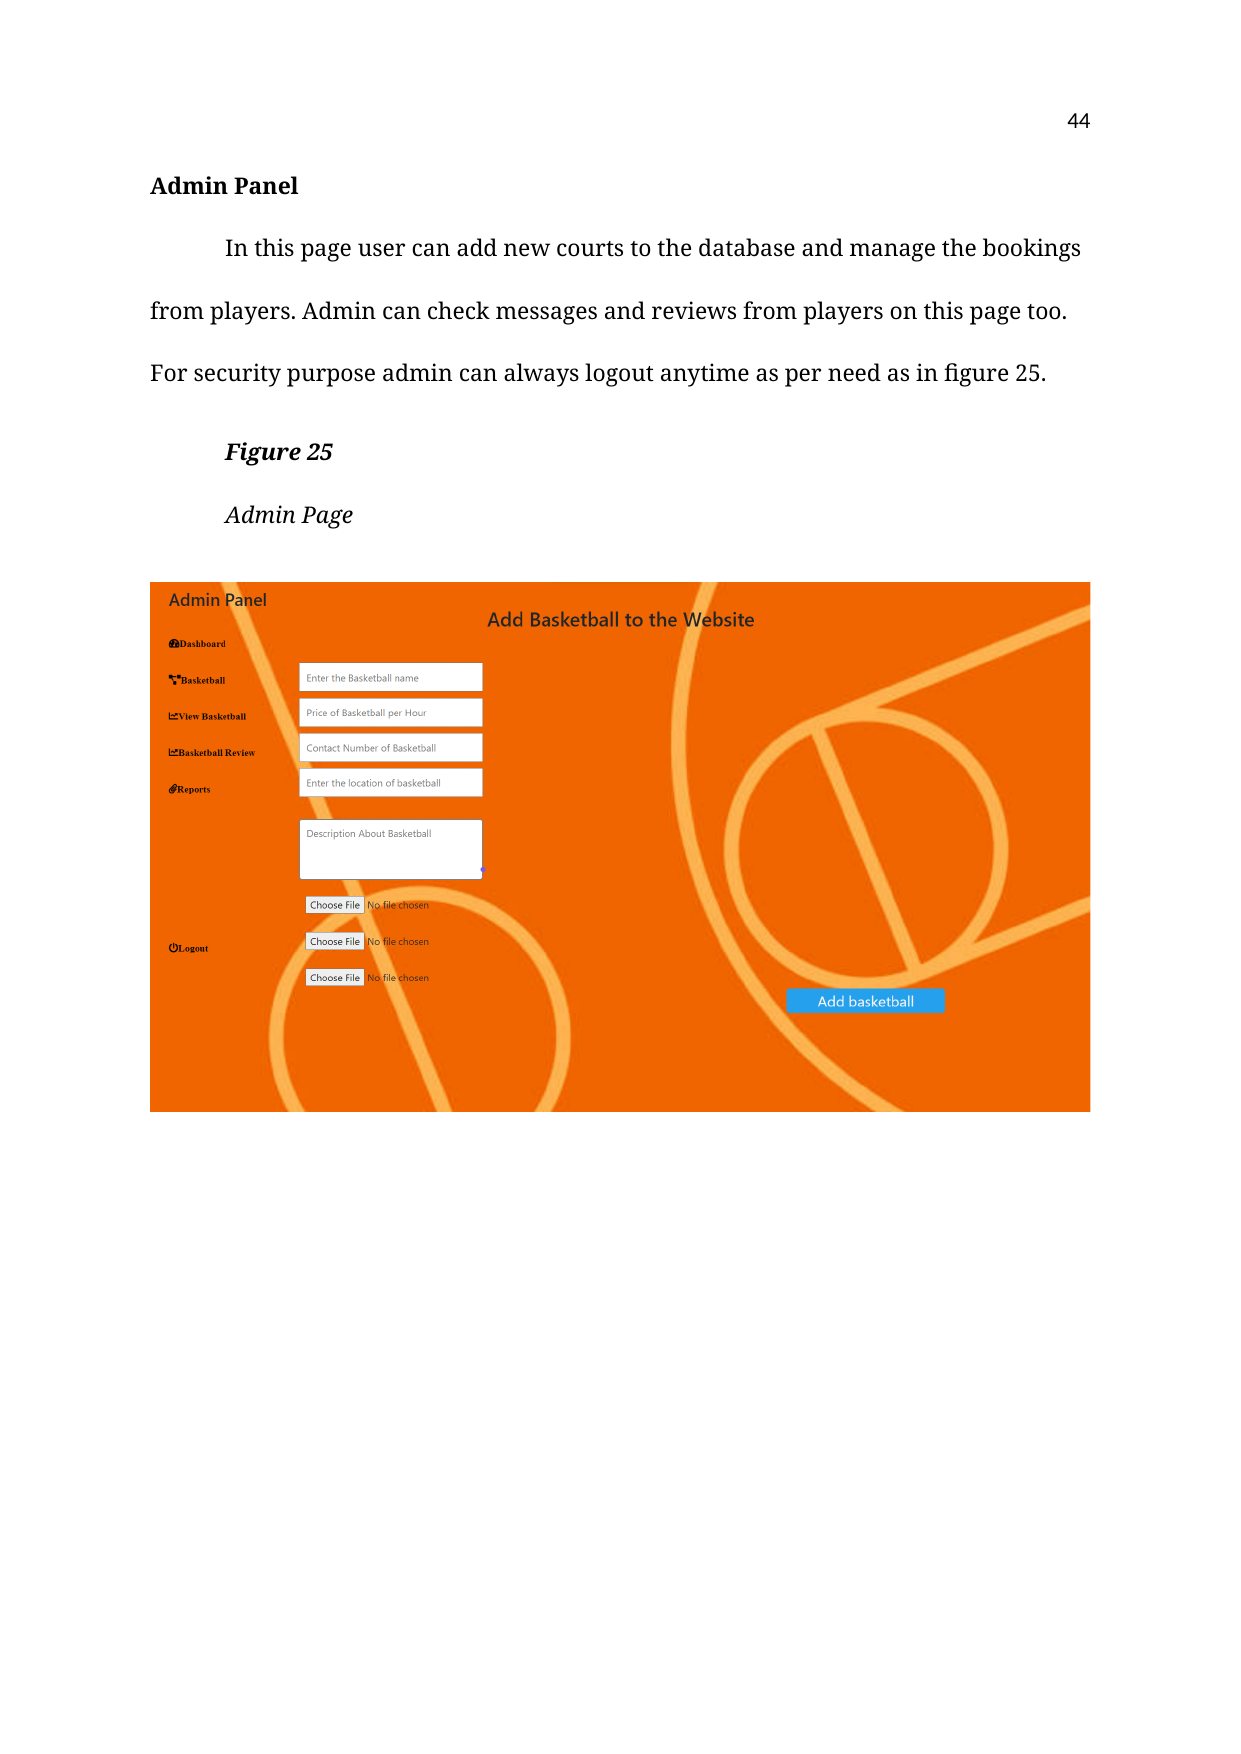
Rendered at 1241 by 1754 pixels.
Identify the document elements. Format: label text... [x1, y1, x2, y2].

subtitle Admin Panel [150, 170, 1090, 201]
text In this page user can add new courts to the database and manage the bookings from players. Admin can check messages and reviews from players on this page too. For security purpose admin can always logout anytime as per need as in figure 25. [150, 232, 1090, 388]
picture [150, 582, 1091, 1112]
subtitle Figure 25 [150, 436, 1090, 468]
text Admin Page [225, 499, 1090, 530]
